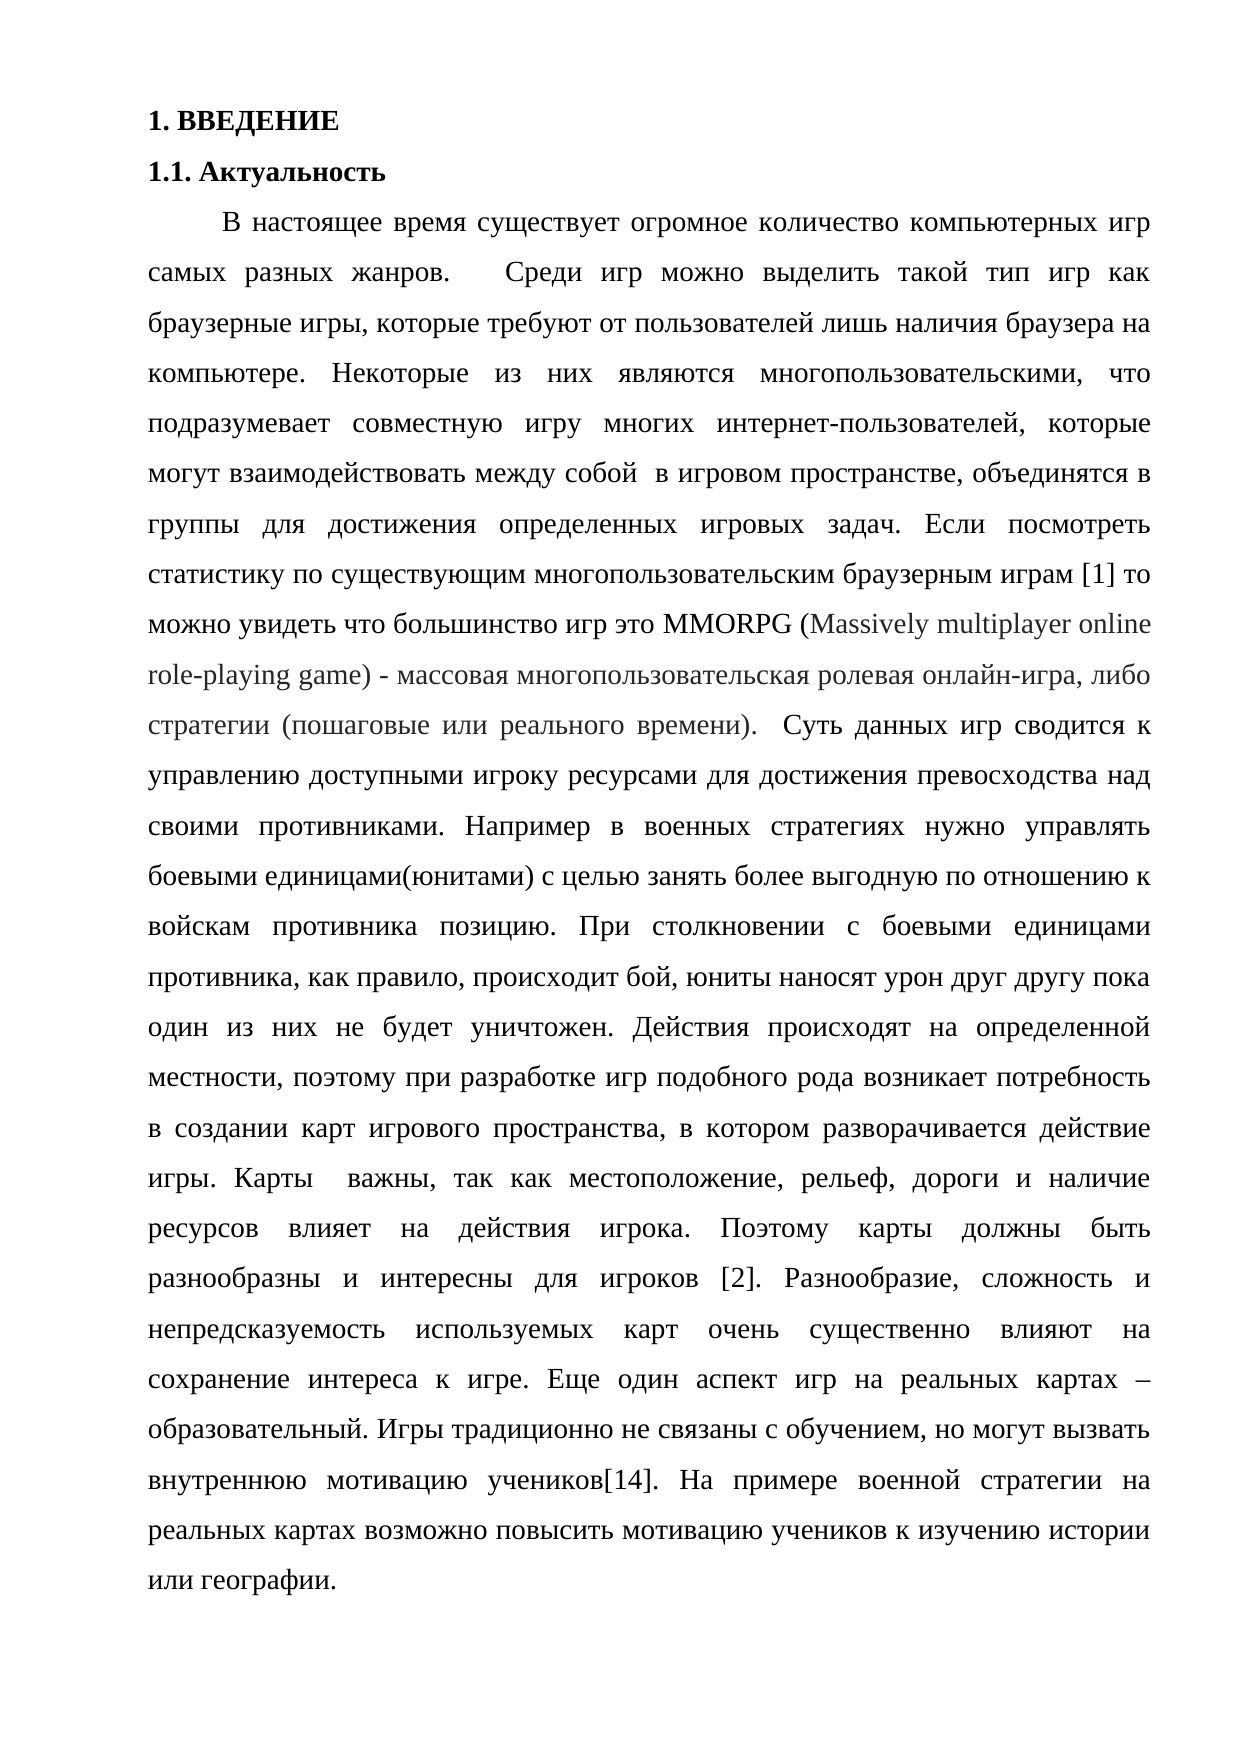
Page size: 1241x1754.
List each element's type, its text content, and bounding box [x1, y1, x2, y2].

text 1. ВВЕДЕНИЕ [148, 103, 1152, 137]
text В настоящее время существует огромное количество компьютерных игр самых разных жанров. Среди игр можно выделить такой тип игр как браузерные игры, которые требуют от пользователей лишь наличия браузера на компьютере. Некоторые из них являются многопользовательскими, что подразумевает совместную игру многих интернет-пользователей, которые могут взаимодействовать между собой в игровом пространстве, объединятся в группы для достижения определенных игровых задач. Если посмотреть статистику по существующим многопользовательским браузерным играм [1] то можно увидеть что большинство игр это MMORPG (Massively multiplayer online role-playing game) - массовая многопользовательская ролевая онлайн-игра, либо стратегии (пошаговые или реального времени). Суть данных игр сводится к управлению доступными игроку ресурсами для достижения превосходства над своими противниками. Например в военных стратегиях нужно управлять боевыми единицами(юнитами) с целью занять более выгодную по отношению к войскам противника позицию. При столкновении с боевыми единицами противника, как правило, происходит бой, юниты наносят урон друг другу пока один из них не будет уничтожен. Действия происходят на определенной местности, поэтому при разработке игр подобного рода возникает потребность в создании карт игрового пространства, в котором разворачивается действие игры. Карты важны, так как местоположение, рельеф, дороги и наличие ресурсов влияет на действия игрока. Поэтому карты должны быть разнообразны и интересны для игроков [2]. Разнообразие, сложность и непредсказуемость используемых карт очень существенно влияют на сохранение интереса к игре. Еще один аспект игр на реальных картах – образовательный. Игры традиционно не связаны с обучением, но могут вызвать внутреннюю мотивацию учеников[14]. На примере военной стратегии на реальных картах возможно повысить мотивацию учеников к изучению истории или географии. [148, 690, 1152, 1596]
text В настоящее время существует огромное количество компьютерных игр самых разных жанров. Среди игр можно выделить такой тип игр как браузерные игры, которые требуют от пользователей лишь наличия браузера на компьютере. Некоторые из них являются многопользовательскими, что подразумевает совместную игру многих интернет-пользователей, которые могут взаимодействовать между собой в игровом пространстве, объединятся в группы для достижения определенных игровых задач. Если посмотреть статистику по существующим многопользовательским браузерным играм [1] то можно увидеть что большинство игр это MMORPG (Massively multiplayer online role-playing game) - массовая многопользовательская ролевая онлайн-игра, либо стратегии (пошаговые или реального времени). Суть данных игр сводится к управлению доступными игроку ресурсами для достижения превосходства над своими противниками. Например в военных стратегиях нужно управлять боевыми единицами(юнитами) с целью занять более выгодную по отношению к войскам противника позицию. При столкновении с боевыми единицами противника, как правило, происходит бой, юниты наносят урон друг другу пока один из них не будет уничтожен. Действия происходят на определенной местности, поэтому при разработке игр подобного рода возникает потребность в создании карт игрового пространства, в котором разворачивается действие игры. Карты важны, так как местоположение, рельеф, дороги и наличие ресурсов влияет на действия игрока. Поэтому карты должны быть разнообразны и интересны для игроков [2]. Разнообразие, сложность и непредсказуемость используемых карт очень существенно влияют на сохранение интереса к игре. Еще один аспект игр на реальных картах – образовательный. Игры традиционно не связаны с обучением, но могут вызвать внутреннюю мотивацию учеников[14]. На примере военной стратегии на реальных картах возможно повысить мотивацию учеников к изучению истории или географии. [148, 204, 1152, 657]
text 1.1. Актуальность [148, 154, 1152, 187]
